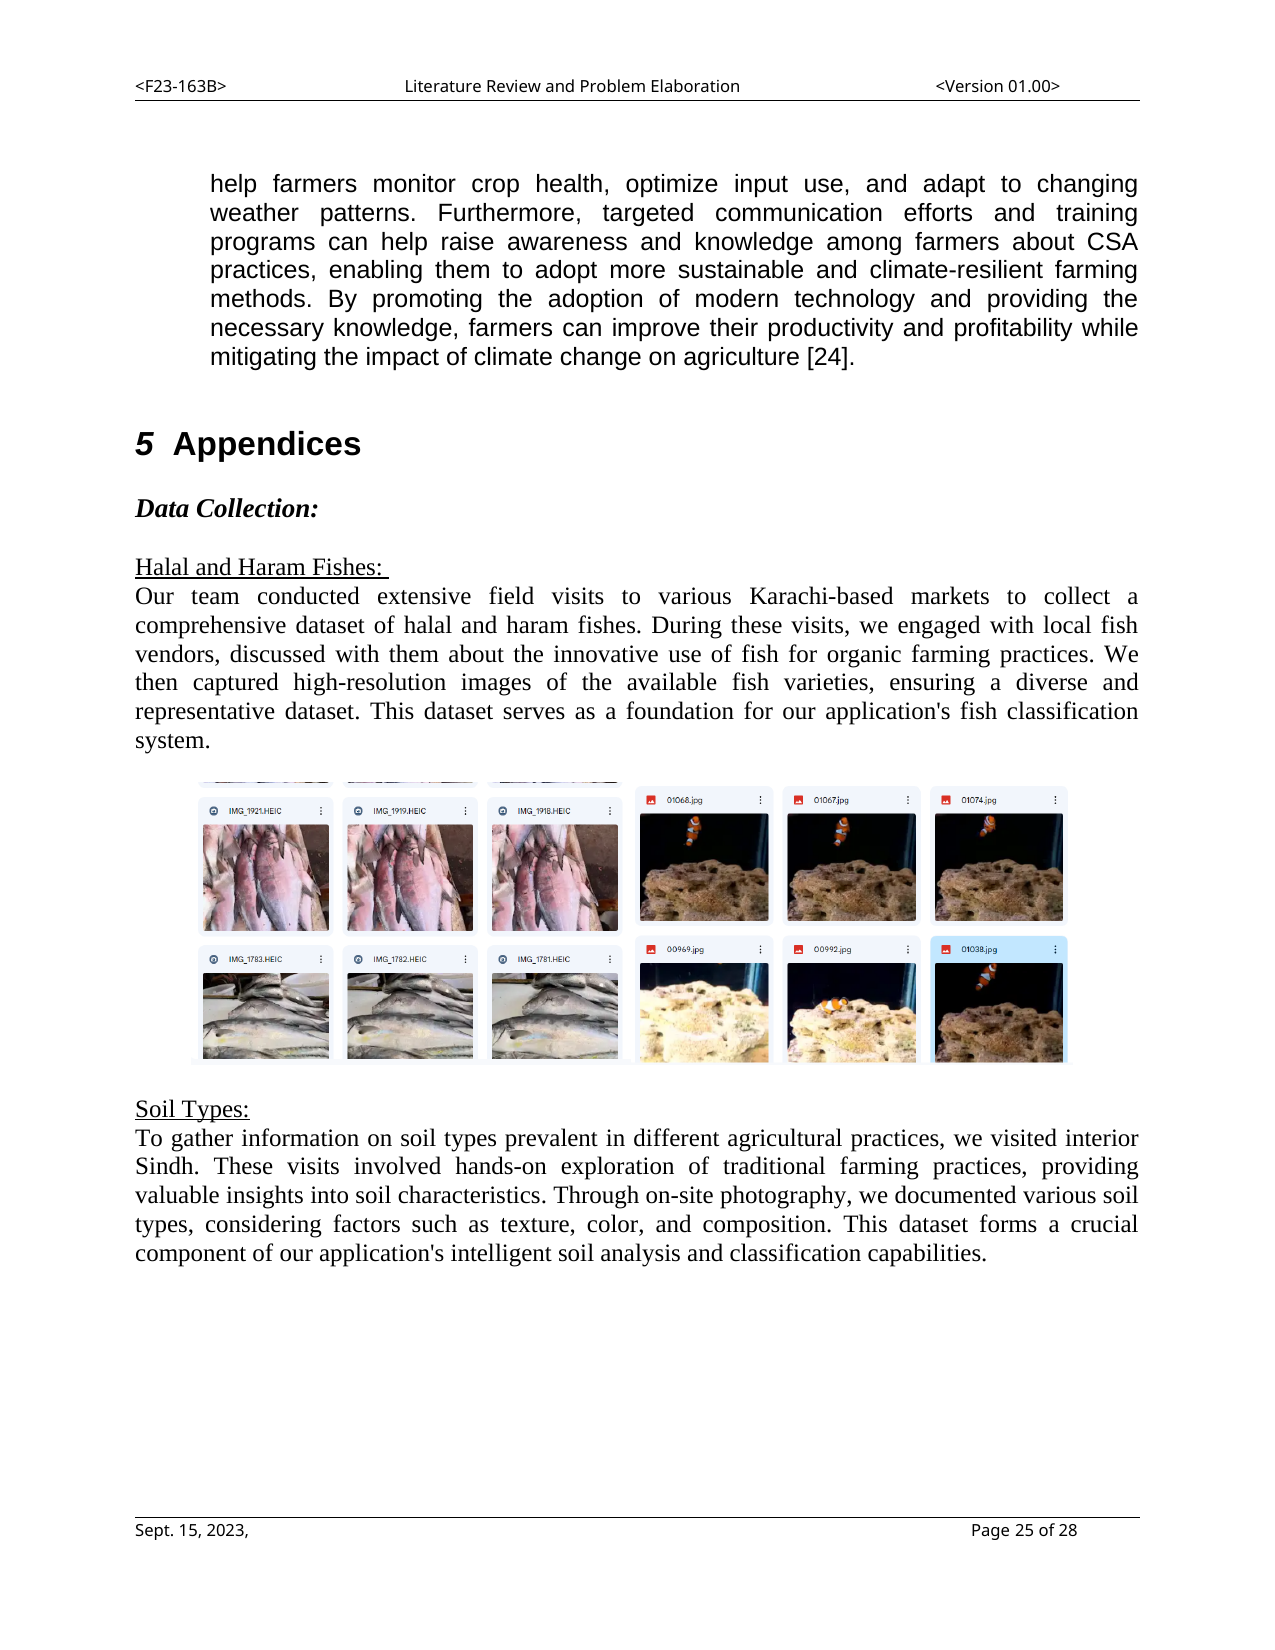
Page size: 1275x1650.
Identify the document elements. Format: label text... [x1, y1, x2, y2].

subtitle Appendices [135, 424, 1140, 462]
text Halal and Haram Fishes: [135, 552, 1140, 581]
text Soil Types: [135, 1094, 1140, 1123]
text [210, 169, 1140, 370]
text To gather information on soil types prevalent in different agricultural practices, we visited interior Sindh. These visits involved hands-on exploration of traditional farming practices, providing valuable insights into soil characteristics. Through on-site photography, we documented various soil types, considering factors such as texture, color, and composition. This dataset forms a crucial component of our application's intelligent soil analysis and classification capabilities. [135, 1123, 1140, 1266]
text Data Collection: [135, 493, 1140, 524]
picture [191, 782, 1073, 1065]
text Our team conducted extensive field visits to various Karachi-based markets to collect a comprehensive dataset of halal and haram fishes. During these visits, we engaged with local fish vendors, discussed with them about the innovative use of fish for organic farming practices. We then captured high-resolution images of the available fish varieties, ensuring a diverse and representative dataset. This dataset serves as a foundation for our application's fish classification system. [135, 581, 1140, 754]
